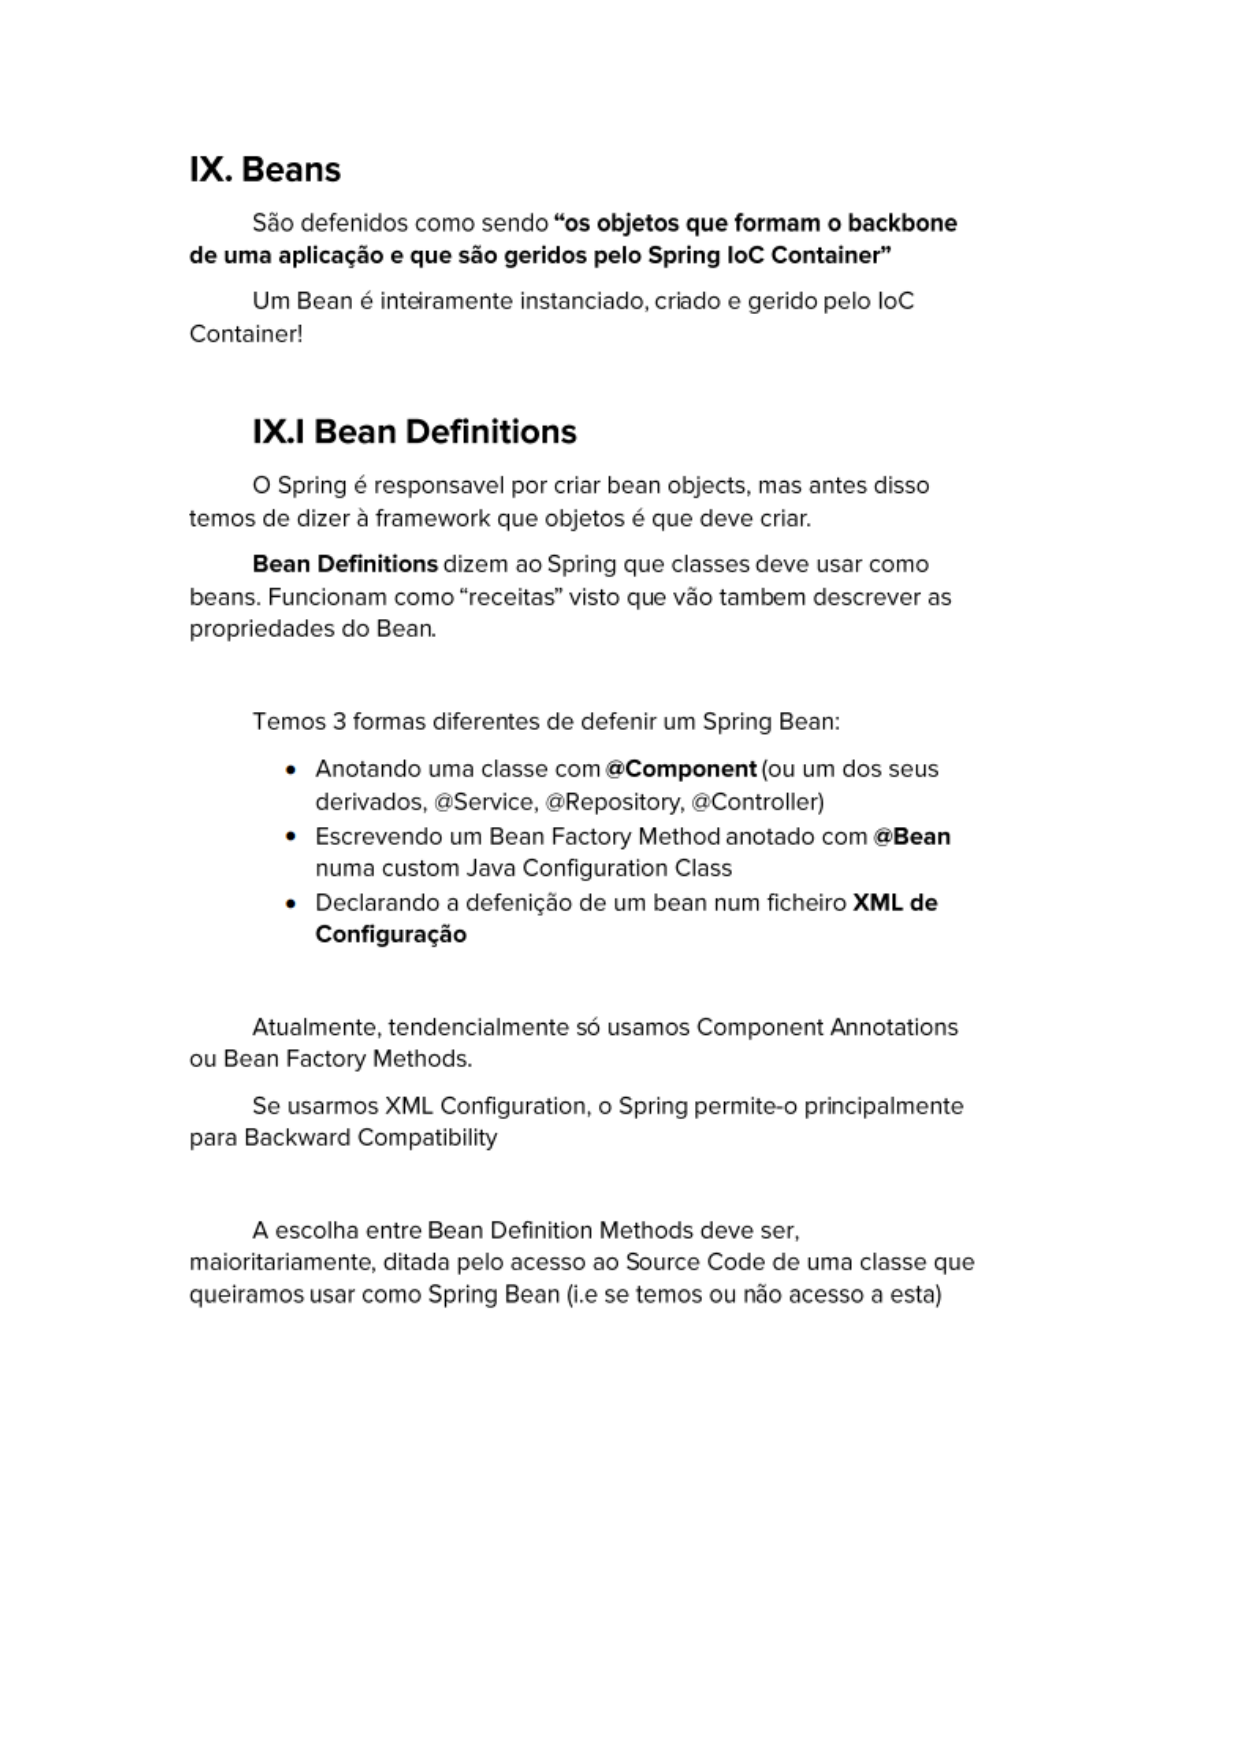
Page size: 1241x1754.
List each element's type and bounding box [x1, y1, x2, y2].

picture [177, 147, 980, 1316]
